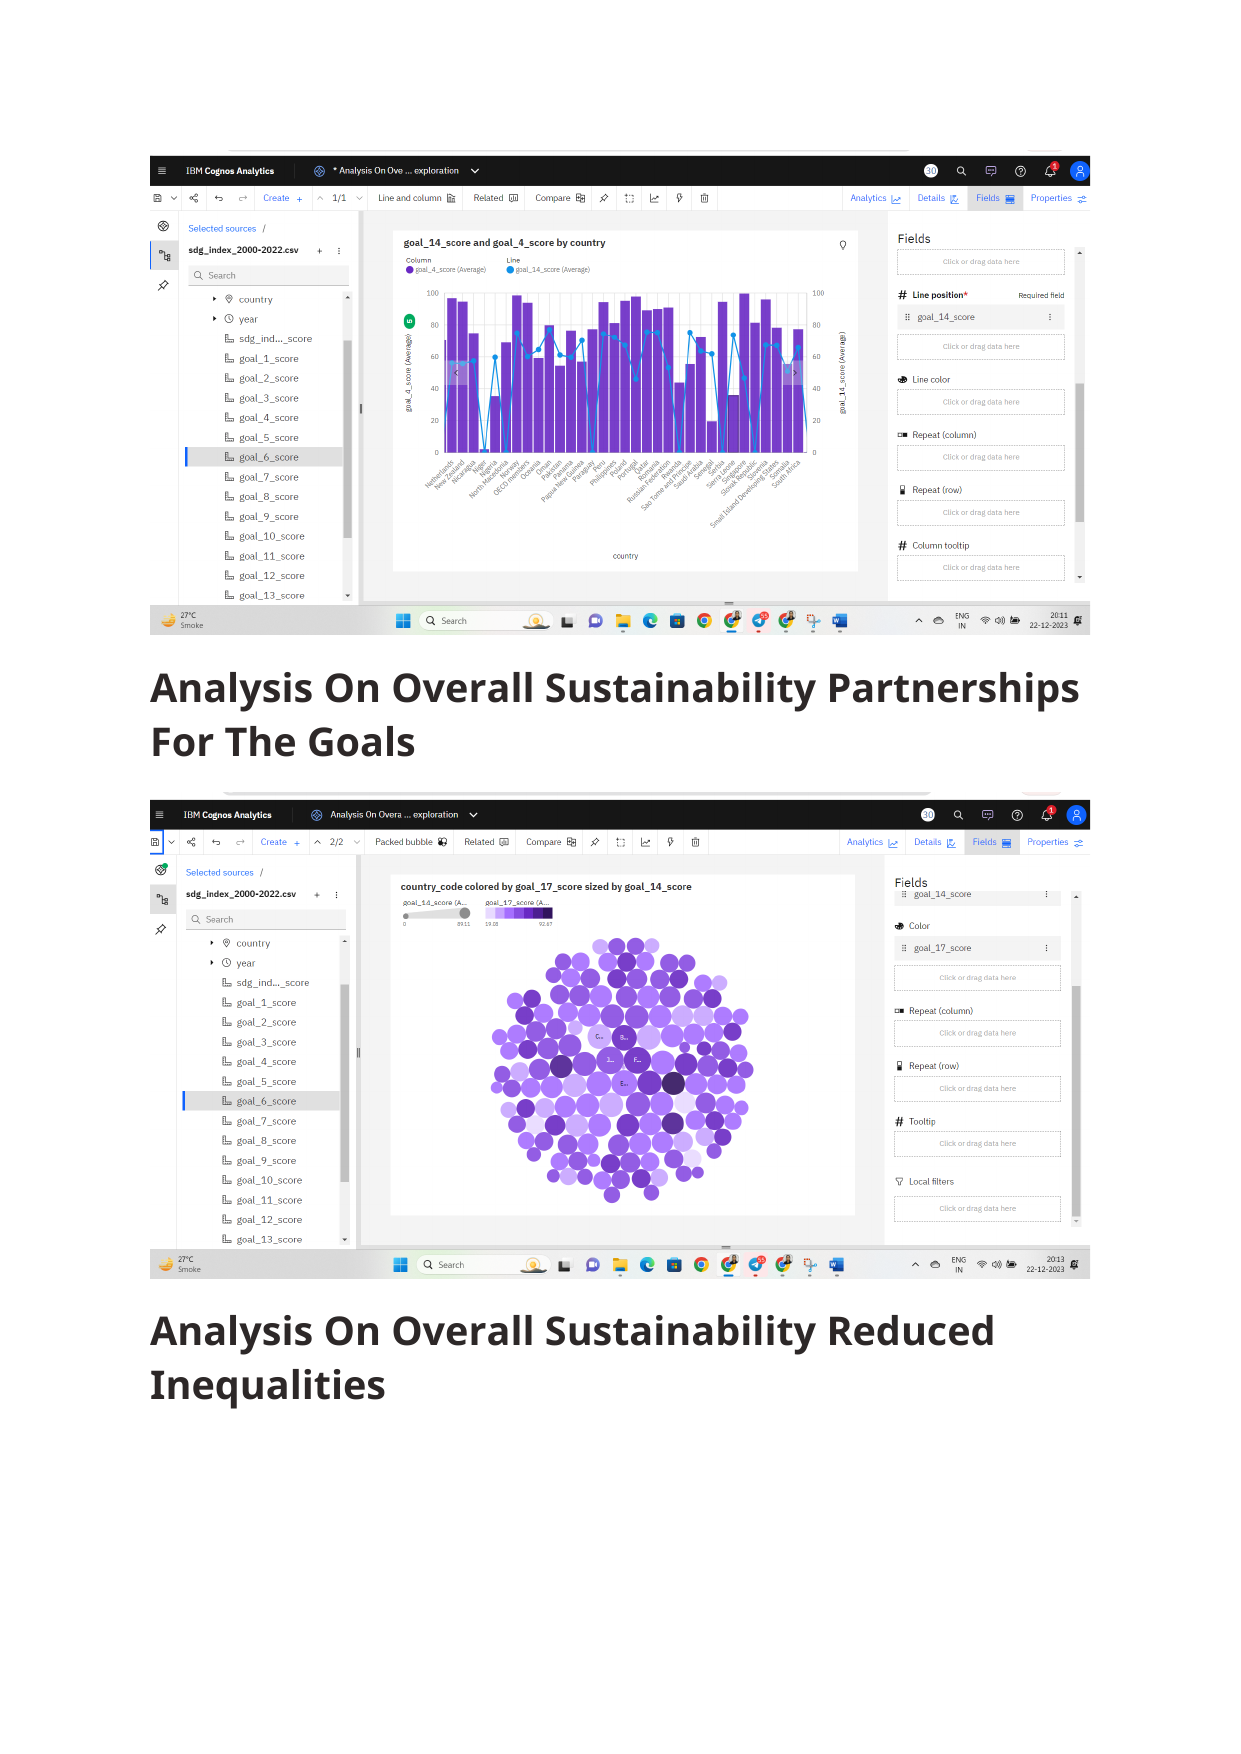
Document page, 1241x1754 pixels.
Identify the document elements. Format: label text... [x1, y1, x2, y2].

subtitle Analysis On Overall Sustainability Reduced Inequalities [150, 1303, 1090, 1411]
subtitle Analysis On Overall Sustainability Partnerships For The Goals [150, 660, 1090, 768]
picture [150, 792, 1091, 1279]
picture [150, 150, 1091, 635]
